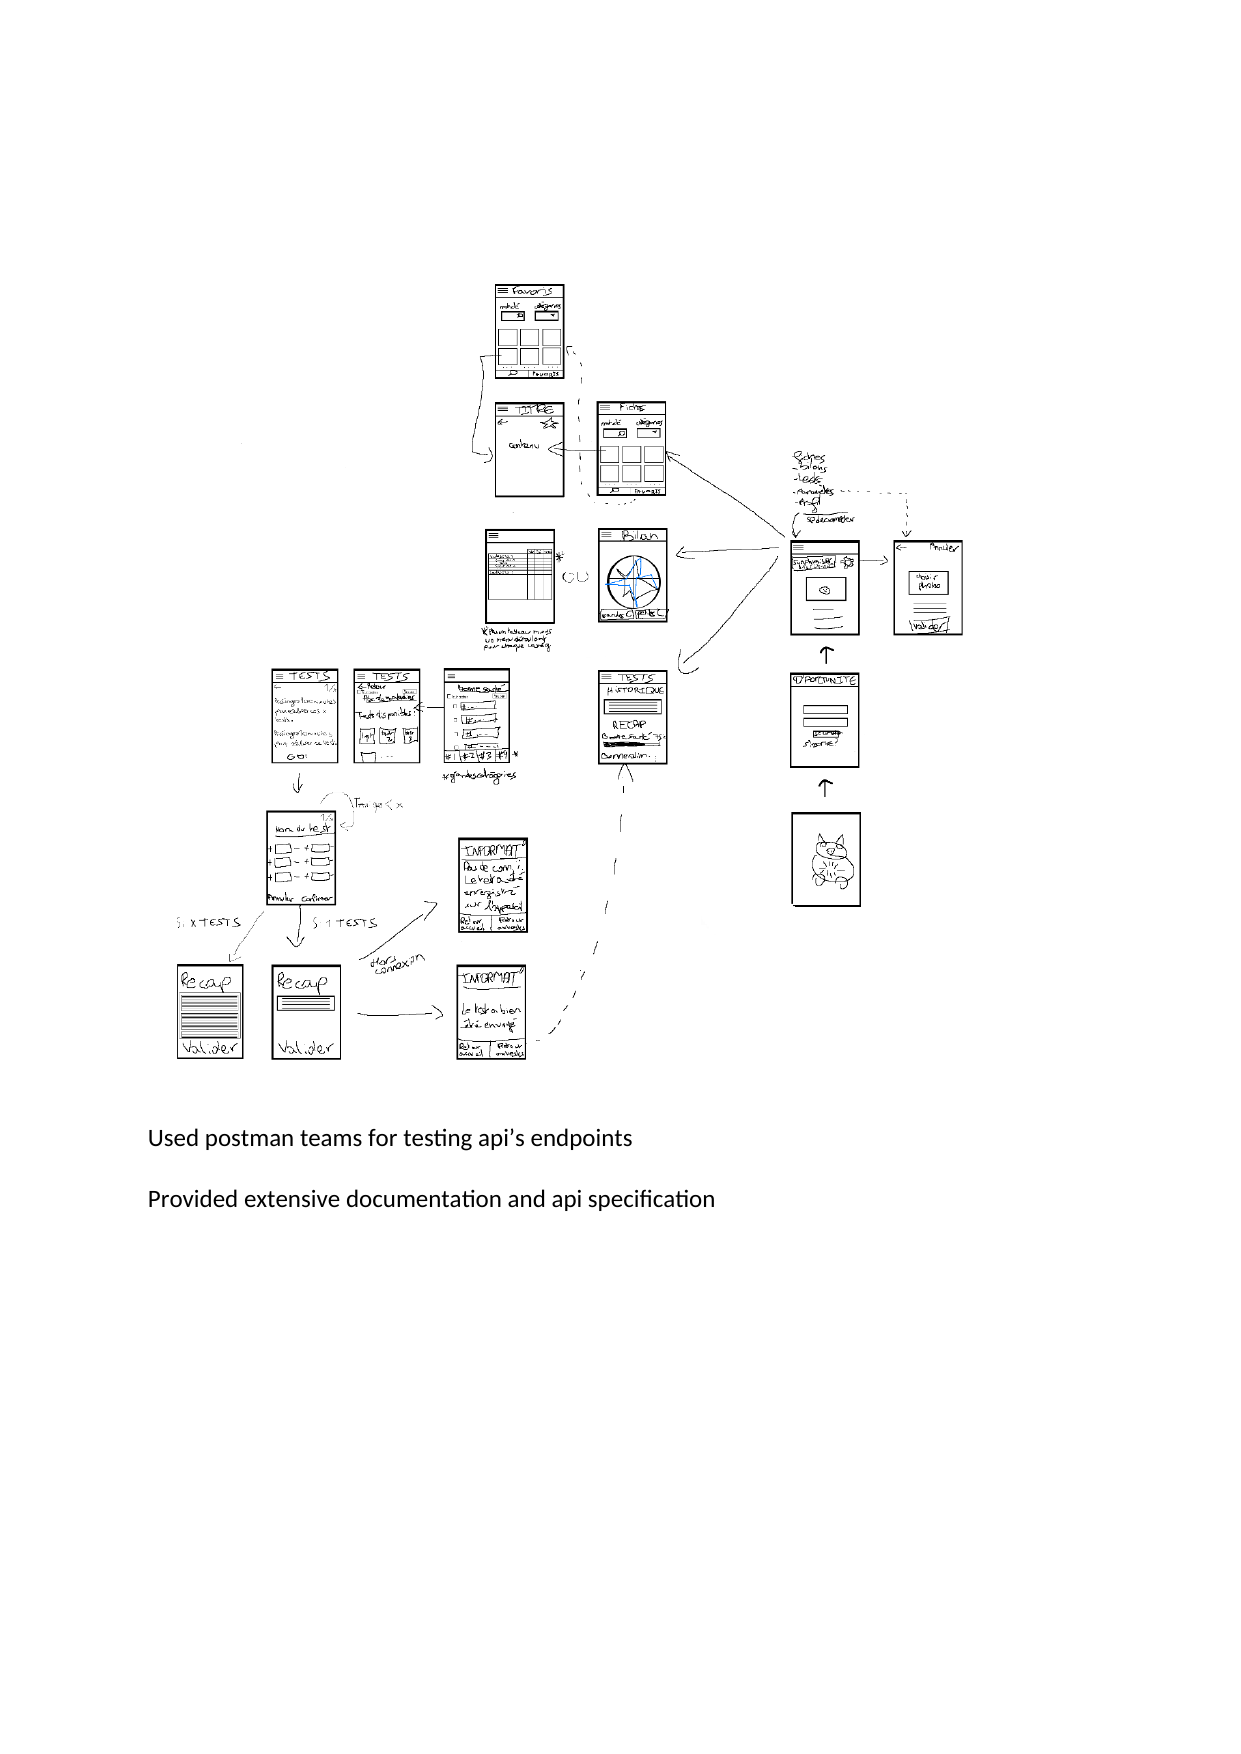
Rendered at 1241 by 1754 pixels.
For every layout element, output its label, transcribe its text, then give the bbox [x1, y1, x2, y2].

picture [147, 147, 1092, 1092]
text Used postman teams for testing api’s endpoints [148, 1122, 1093, 1152]
text Provided extensive documentation and api specification [148, 1183, 1093, 1213]
